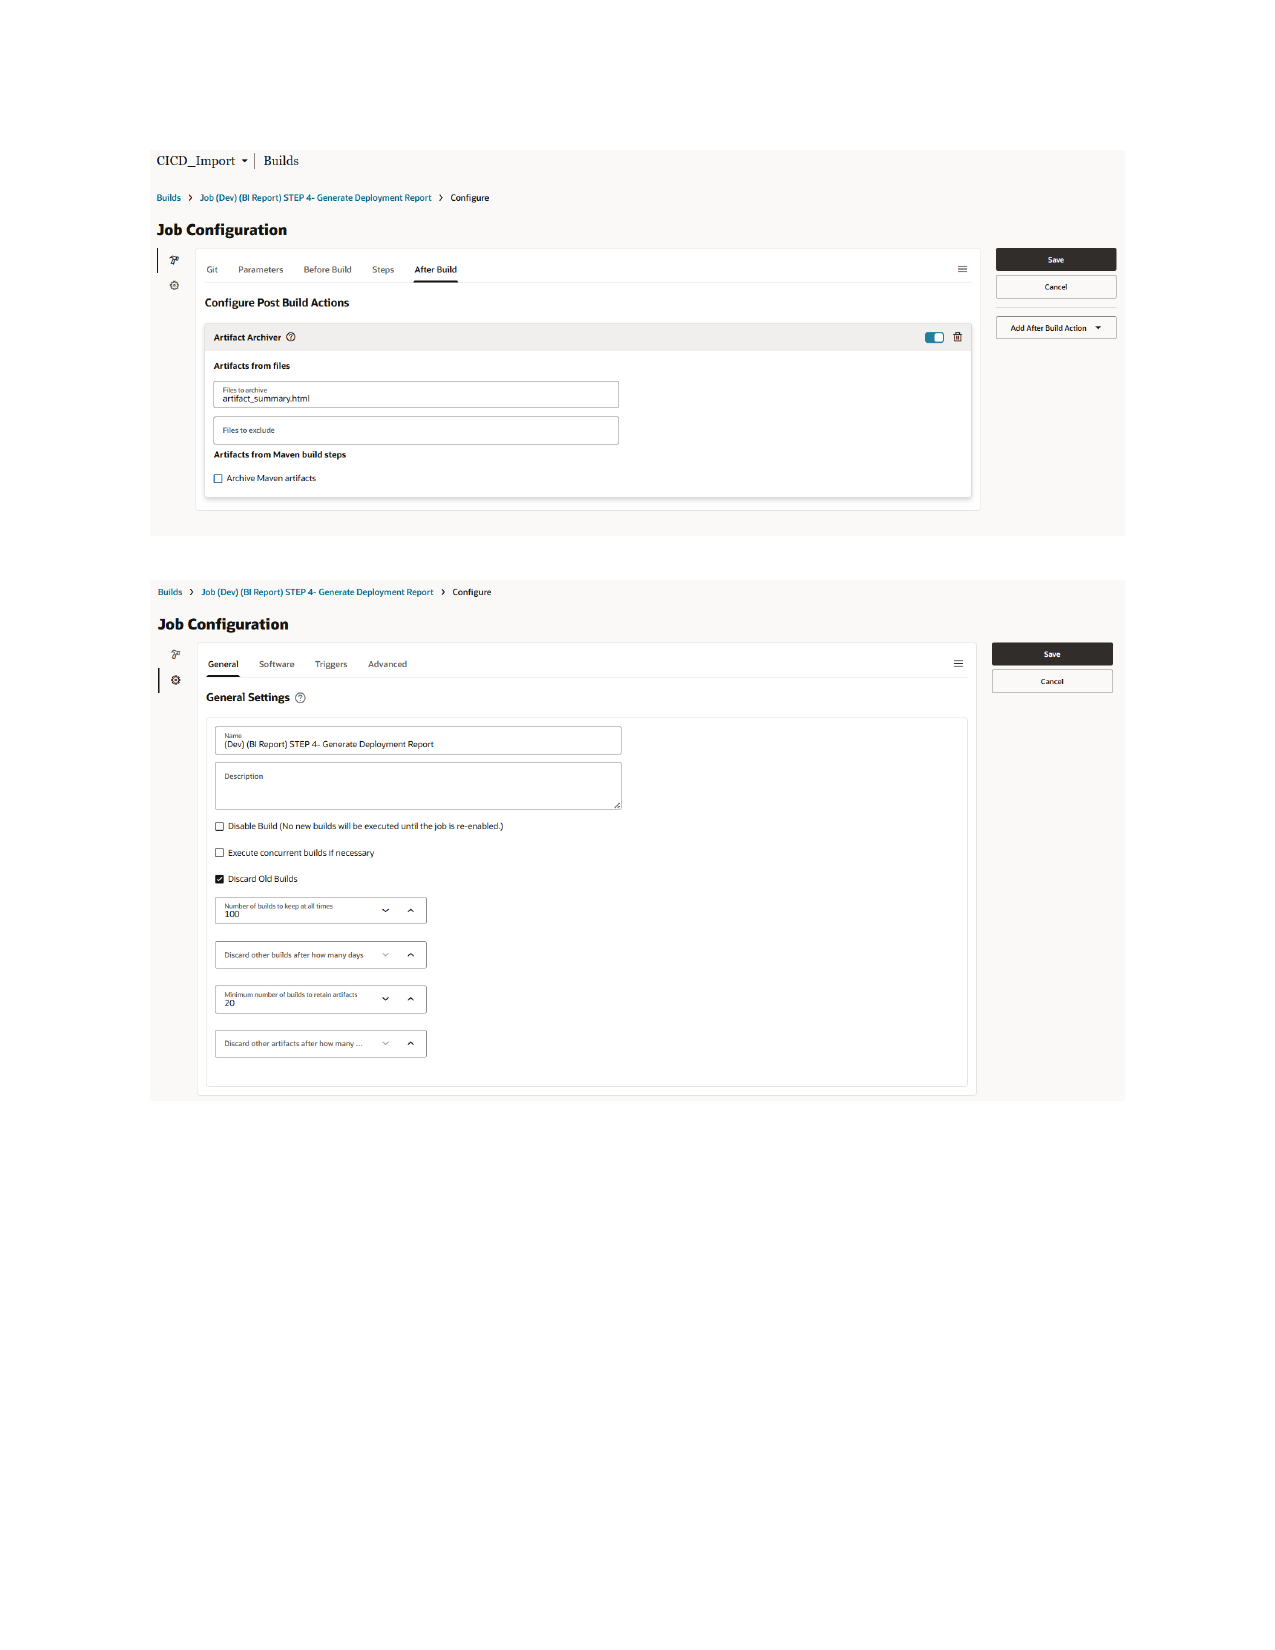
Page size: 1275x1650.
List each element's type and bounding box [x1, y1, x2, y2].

picture [150, 580, 1125, 1101]
picture [150, 150, 1125, 536]
